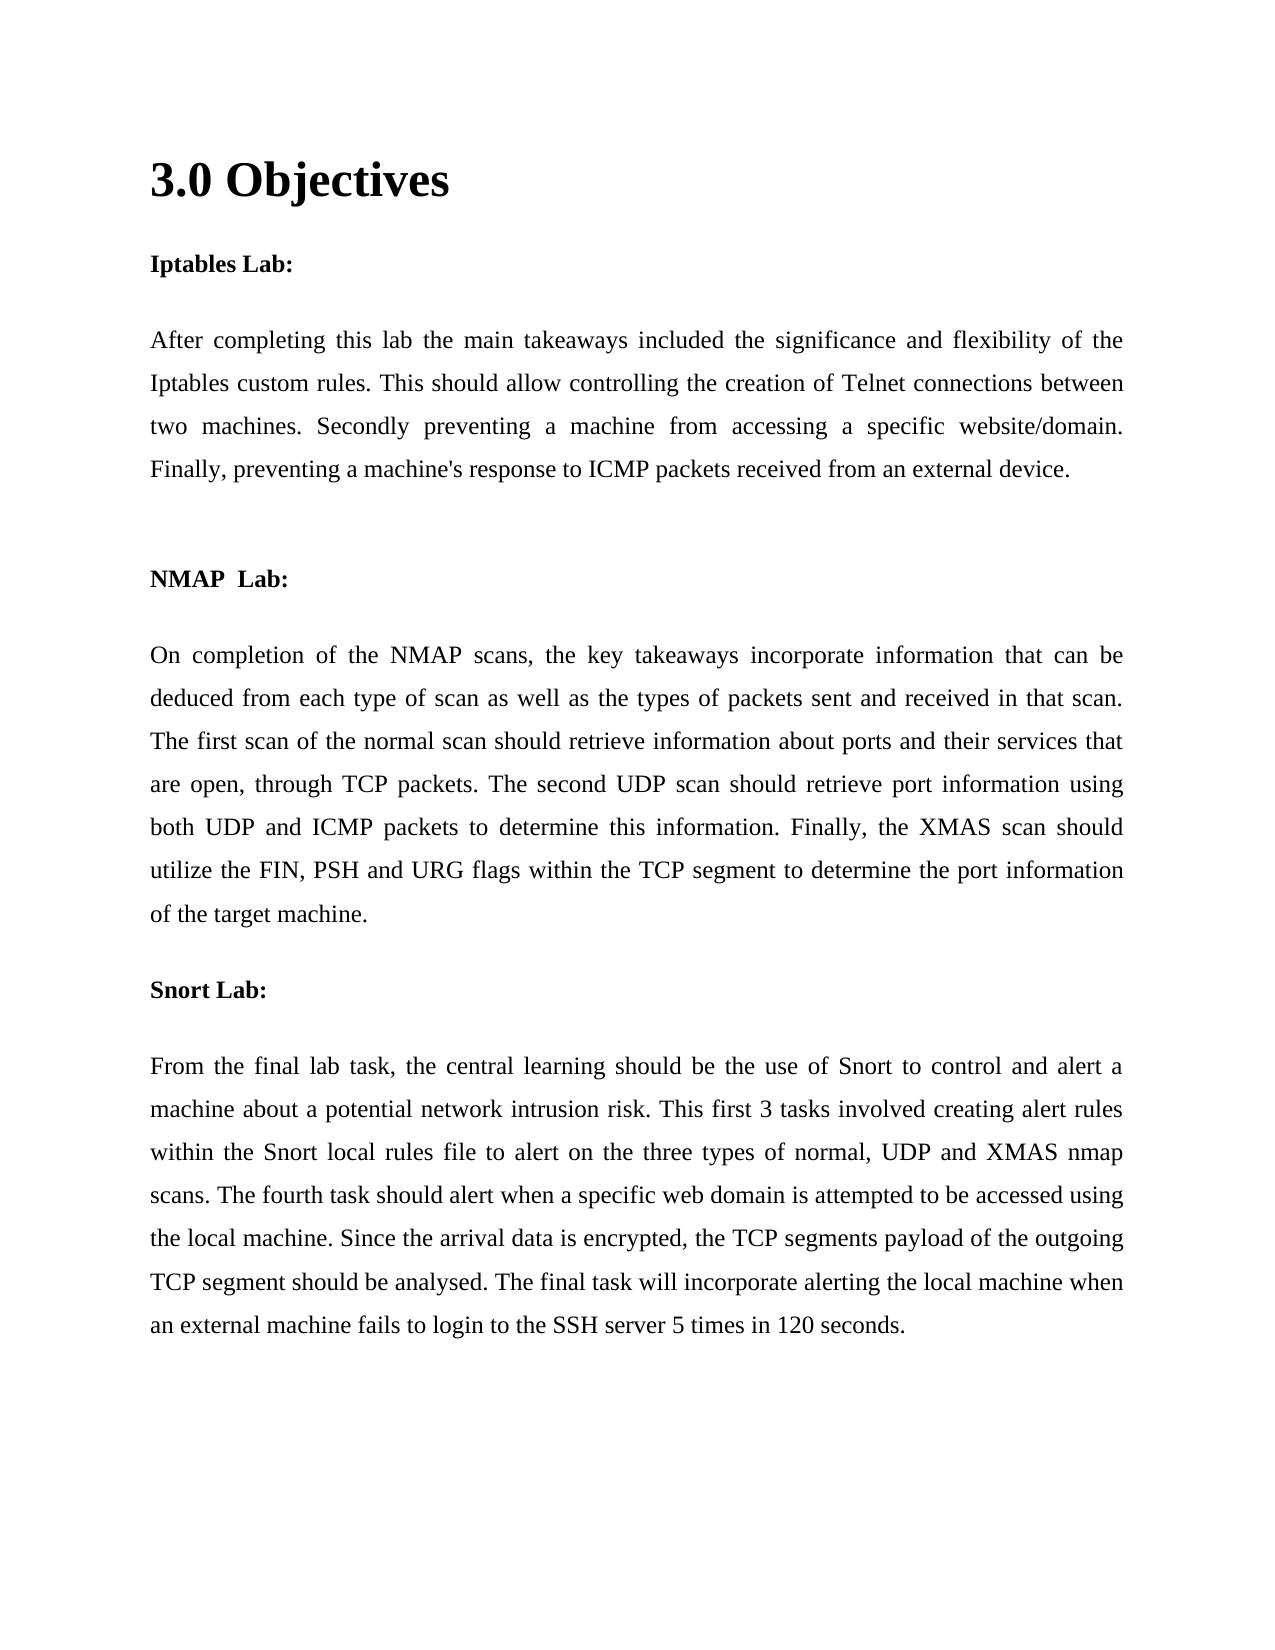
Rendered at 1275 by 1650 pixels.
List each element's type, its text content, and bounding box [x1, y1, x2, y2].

text NMAP Lab: [150, 564, 1125, 592]
text Snort Lab: [150, 975, 1125, 1003]
text 3.0 Objectives [150, 150, 1125, 207]
text Iptables Lab: [150, 249, 1125, 278]
text From the final lab task, the central learning should be the use of Snort to control and alert a machine about a potential network intrusion risk. This first 3 tasks involved creating alert rules within the Snort local rules file to alert on the three types of normal, UDP and XMAS nmap scans. The fourth task should alert when a specific web domain is attempted to be accessed using the local machine. Since the arrival data is encrypted, the TCP segments payload of the outgoing TCP segment should be analysed. The final task will incorporate alerting the local machine when an external machine fails to login to the SSH server 5 times in 120 seconds. [150, 1051, 1125, 1338]
text On completion of the NMAP scans, the key takeaways incorporate information that can be deduced from each type of scan as well as the types of packets sent and received in that scan. The first scan of the normal scan should retrieve information about ports and their services that are open, through TCP packets. The second UDP scan should retrieve port information using both UDP and ICMP packets to determine this information. Finally, the XMAS scan should utilize the FIN, PSH and URG flags within the TCP segment to determine the port information of the target machine. [150, 640, 1125, 927]
text After completing this lab the main takeaways included the significance and flexibility of the Iptables custom rules. This should allow controlling the creation of Telnet connections between two machines. Secondly preventing a machine from accessing a specific website/domain. Finally, preventing a machine's response to ICMP packets received from an external device. [150, 325, 1125, 483]
